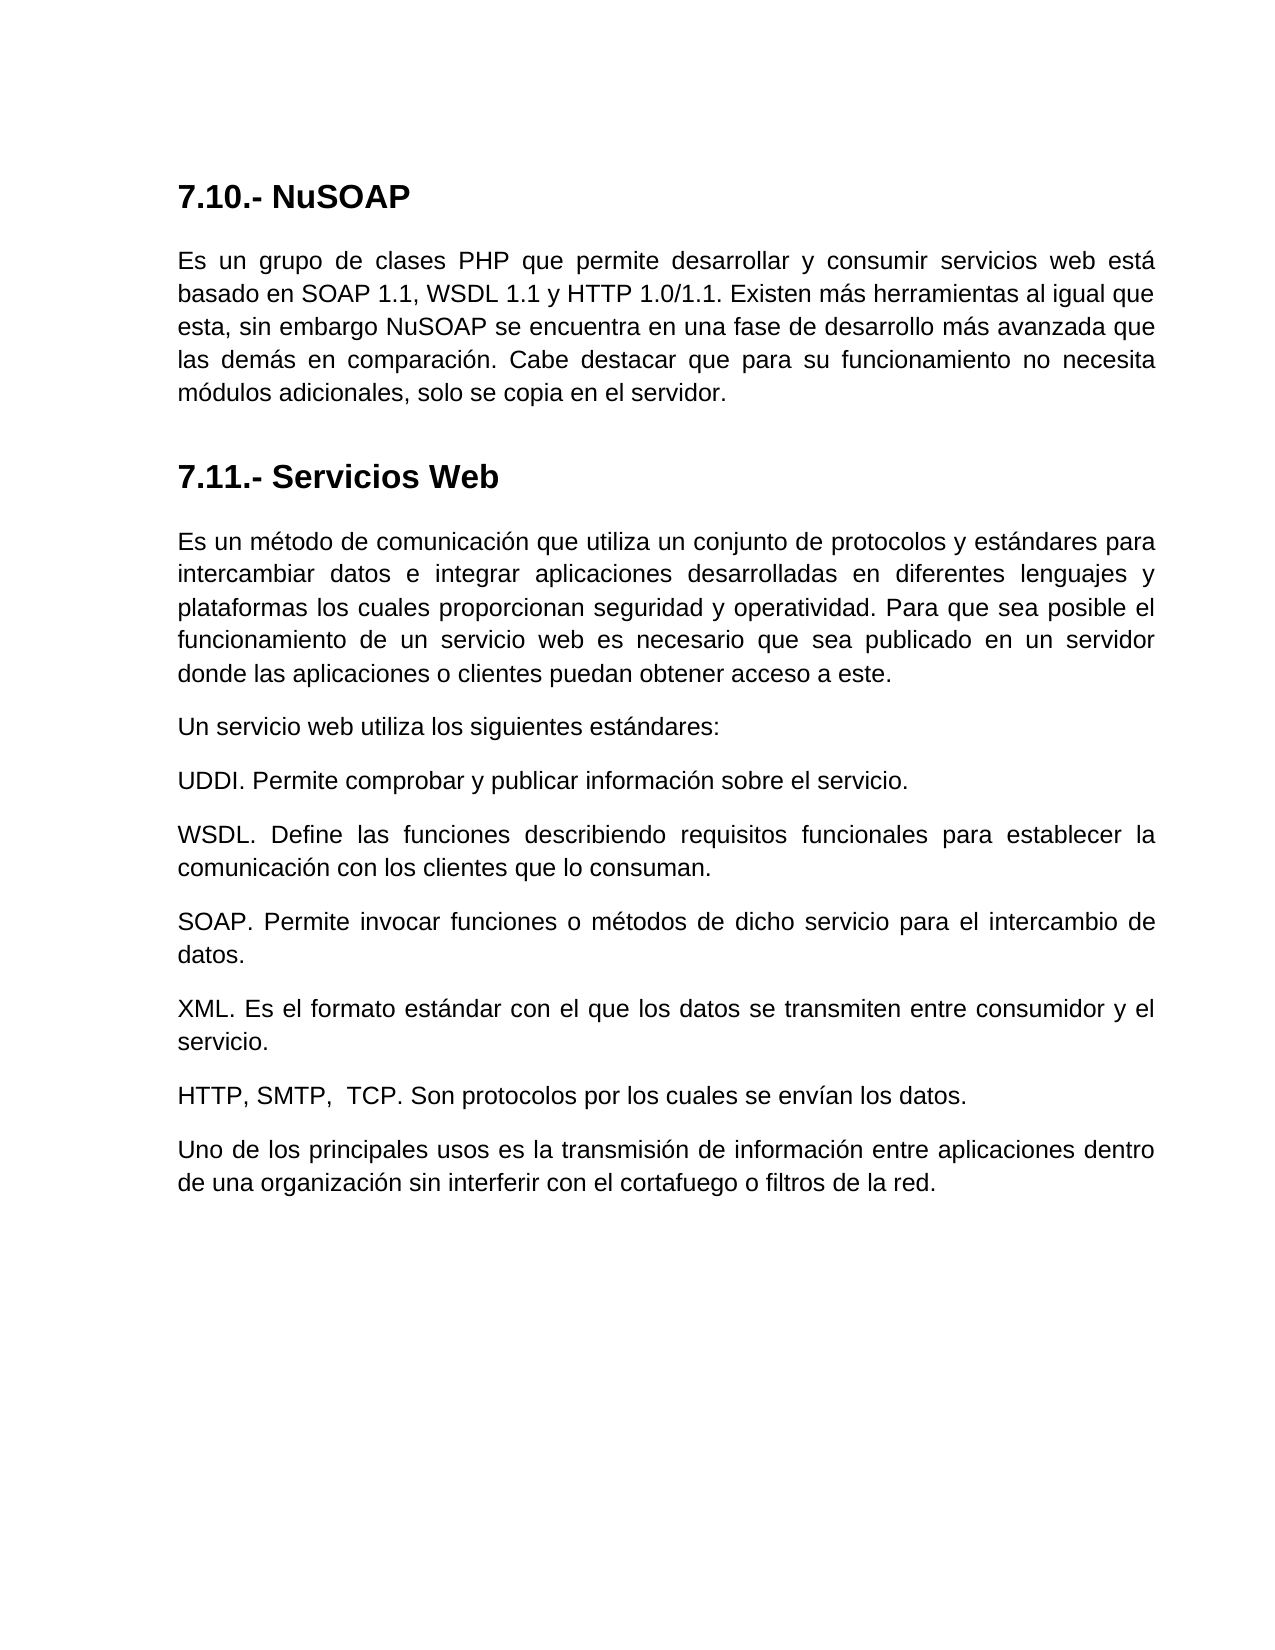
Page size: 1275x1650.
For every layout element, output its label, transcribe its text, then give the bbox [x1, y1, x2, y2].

text Uno de los principales usos es la transmisión de información entre aplicaciones dentro de una organización sin interferir con el cortafuego o filtros de la red. [177, 1134, 1157, 1196]
text HTTP, SMTP, TCP. Son protocolos por los cuales se envían los datos. [177, 1081, 1157, 1109]
text XML. Es el formato estándar con el que los datos se transmiten entre consumidor y el servicio. [177, 994, 1157, 1056]
text Un servicio web utiliza los siguientes estándares: [177, 712, 1157, 741]
text SOAP. Permite invocar funciones o métodos de dicho servicio para el intercambio de datos. [177, 907, 1157, 969]
text WSDL. Define las funciones describiendo requisitos funcionales para establecer la comunicación con los clientes que lo consuman. [177, 820, 1157, 882]
subtitle 7.11.- Servicios Web [177, 457, 1157, 496]
text Es un método de comunicación que utiliza un conjunto de protocolos y estándares para intercambiar datos e integrar aplicaciones desarrolladas en diferentes lenguajes y plataformas los cuales proporcionan seguridad y operatividad. Para que sea posible el funcionamiento de un servicio web es necesario que sea publicado en un servidor donde las aplicaciones o clientes puedan obtener acceso a este. [177, 526, 1157, 687]
text UDDI. Permite comprobar y publicar información sobre el servicio. [177, 766, 1157, 795]
text Es un grupo de clases PHP que permite desarrollar y consumir servicios web está basado en SOAP 1.1, WSDL 1.1 y HTTP 1.0/1.1. Existen más herramientas al igual que esta, sin embargo NuSOAP se encuentra en una fase de desarrollo más avanzada que las demás en comparación. Cabe destacar que para su funcionamiento no necesita módulos adicionales, solo se copia en el servidor. [177, 246, 1157, 407]
subtitle 7.10.- NuSOAP [177, 177, 1157, 216]
